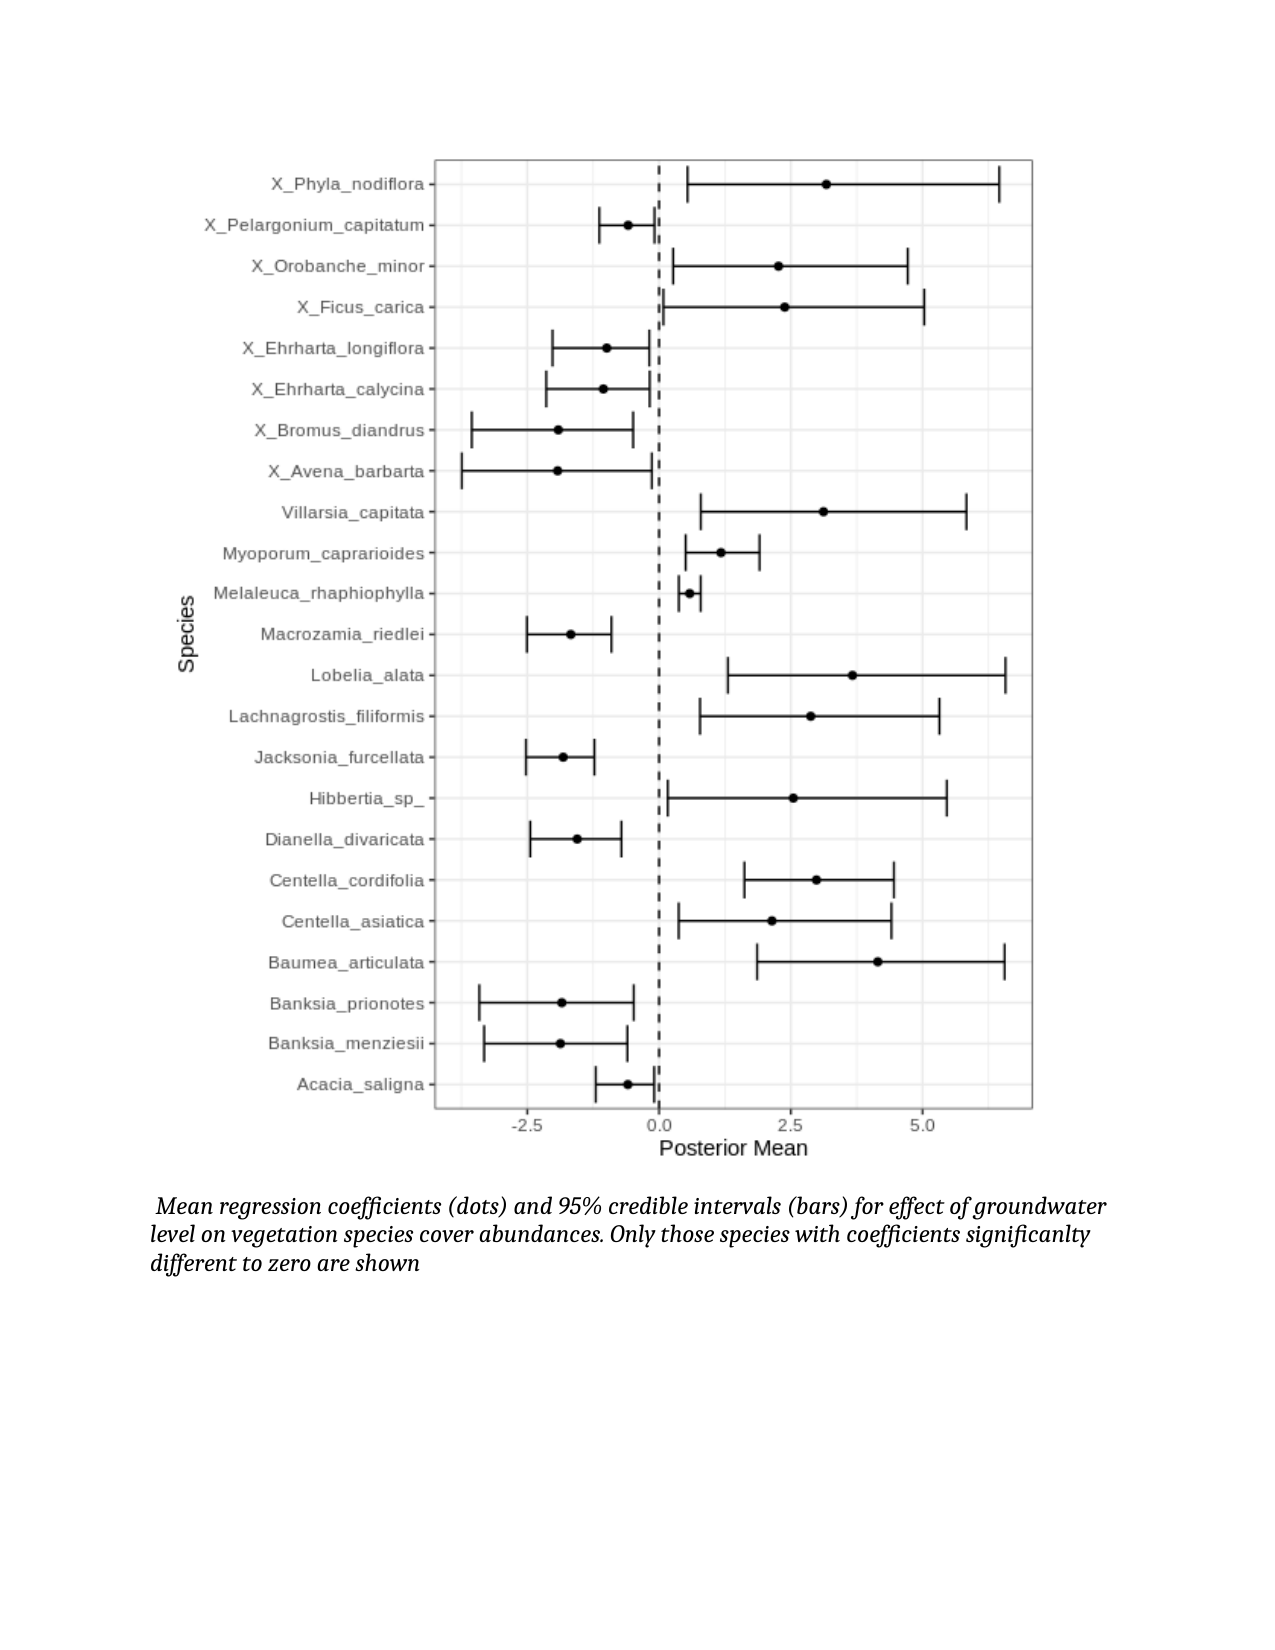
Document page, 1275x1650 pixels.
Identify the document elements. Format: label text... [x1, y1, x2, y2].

text Mean regression coefficients (dots) and 95% credible intervals (bars) for effect of groundwater level on vegetation species cover abundances. Only those species with coefficients significanlty different to zero are shown [150, 1192, 1125, 1278]
picture [168, 150, 1044, 1171]
